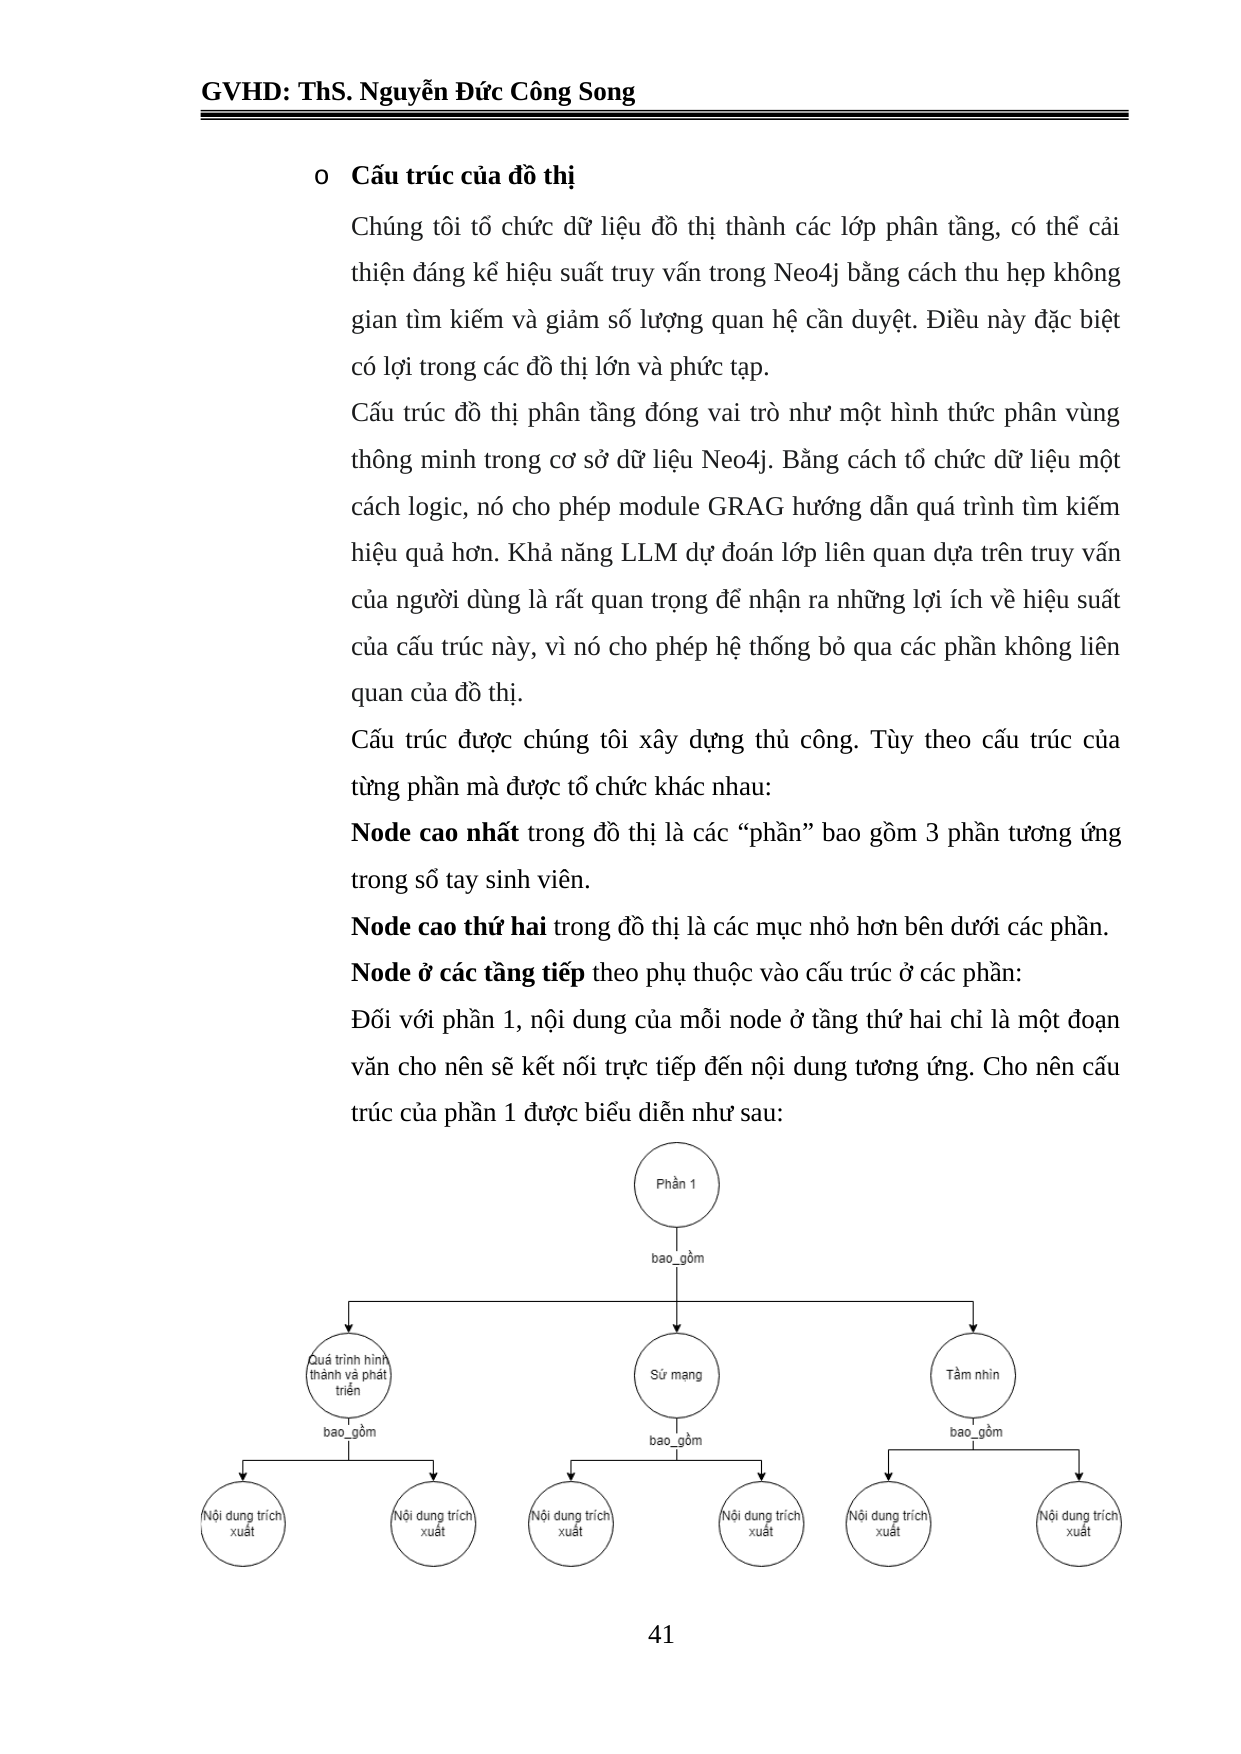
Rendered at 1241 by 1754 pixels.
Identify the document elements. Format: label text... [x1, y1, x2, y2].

list Cấu trúc được chúng tôi xây dựng thủ công. Tùy theo cấu trúc của từng phần mà được tổ chức khác nhau: [351, 723, 1122, 801]
list Node ở các tầng tiếp theo phụ thuộc vào cấu trúc ở các phần: [351, 956, 1122, 987]
list Chúng tôi tổ chức dữ liệu đồ thị thành các lớp phân tầng, có thể cải thiện đáng kể hiệu suất truy vấn trong Neo4j bằng cách thu hẹp không gian tìm kiếm và giảm số lượng quan hệ cần duyệt. Điều này đặc biệt có lợi trong các đồ thị lớn và phức tạp. [351, 209, 1122, 381]
list Cấu trúc đồ thị phân tầng đóng vai trò như một hình thức phân vùng thông minh trong cơ sở dữ liệu Neo4j. Bằng cách tổ chức dữ liệu một cách logic, nó cho phép module GRAG hướng dẫn quá trình tìm kiếm hiệu quả hơn. Khả năng LLM dự đoán lớp liên quan dựa trên truy vấn của người dùng là rất quan trọng để nhận ra những lợi ích về hiệu suất của cấu trúc này, vì nó cho phép hệ thống bỏ qua các phần không liên quan của đồ thị. [351, 396, 1122, 707]
list Đối với phần 1, nội dung của mỗi node ở tầng thứ hai chỉ là một đoạn văn cho nên sẽ kết nối trực tiếp đến nội dung tương ứng. Cho nên cấu trúc của phần 1 được biểu diễn như sau: [351, 1003, 1122, 1127]
list Node cao nhất trong đồ thị là các “phần” bao gồm 3 phần tương ứng trong sổ tay sinh viên. [351, 816, 1122, 894]
list Cấu trúc của đồ thị [313, 159, 1122, 193]
list Node cao thứ hai trong đồ thị là các mục nhỏ hơn bên dưới các phần. [351, 909, 1122, 941]
picture [200, 1142, 1123, 1568]
